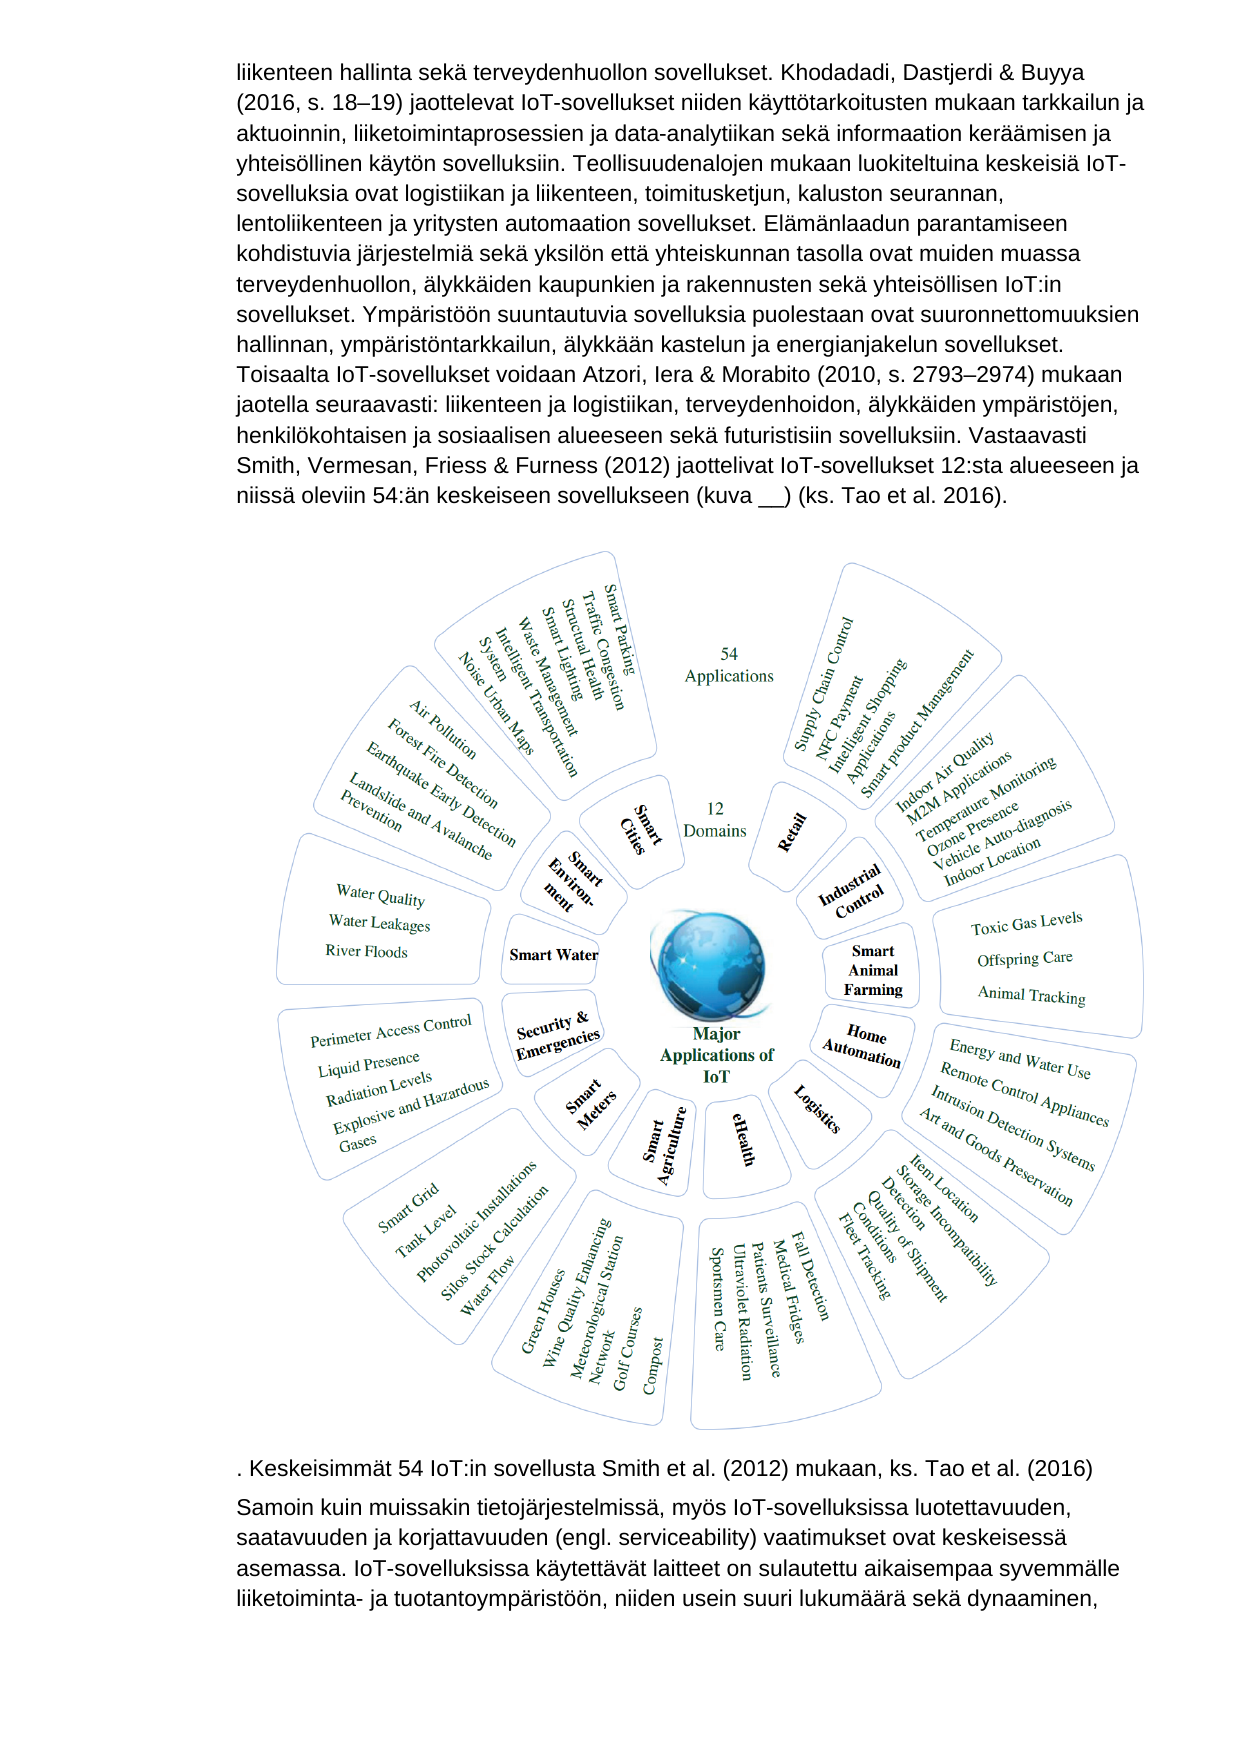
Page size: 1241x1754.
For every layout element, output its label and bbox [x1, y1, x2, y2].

picture [255, 526, 1171, 1442]
text [236, 59, 1152, 508]
text [236, 1494, 1152, 1611]
